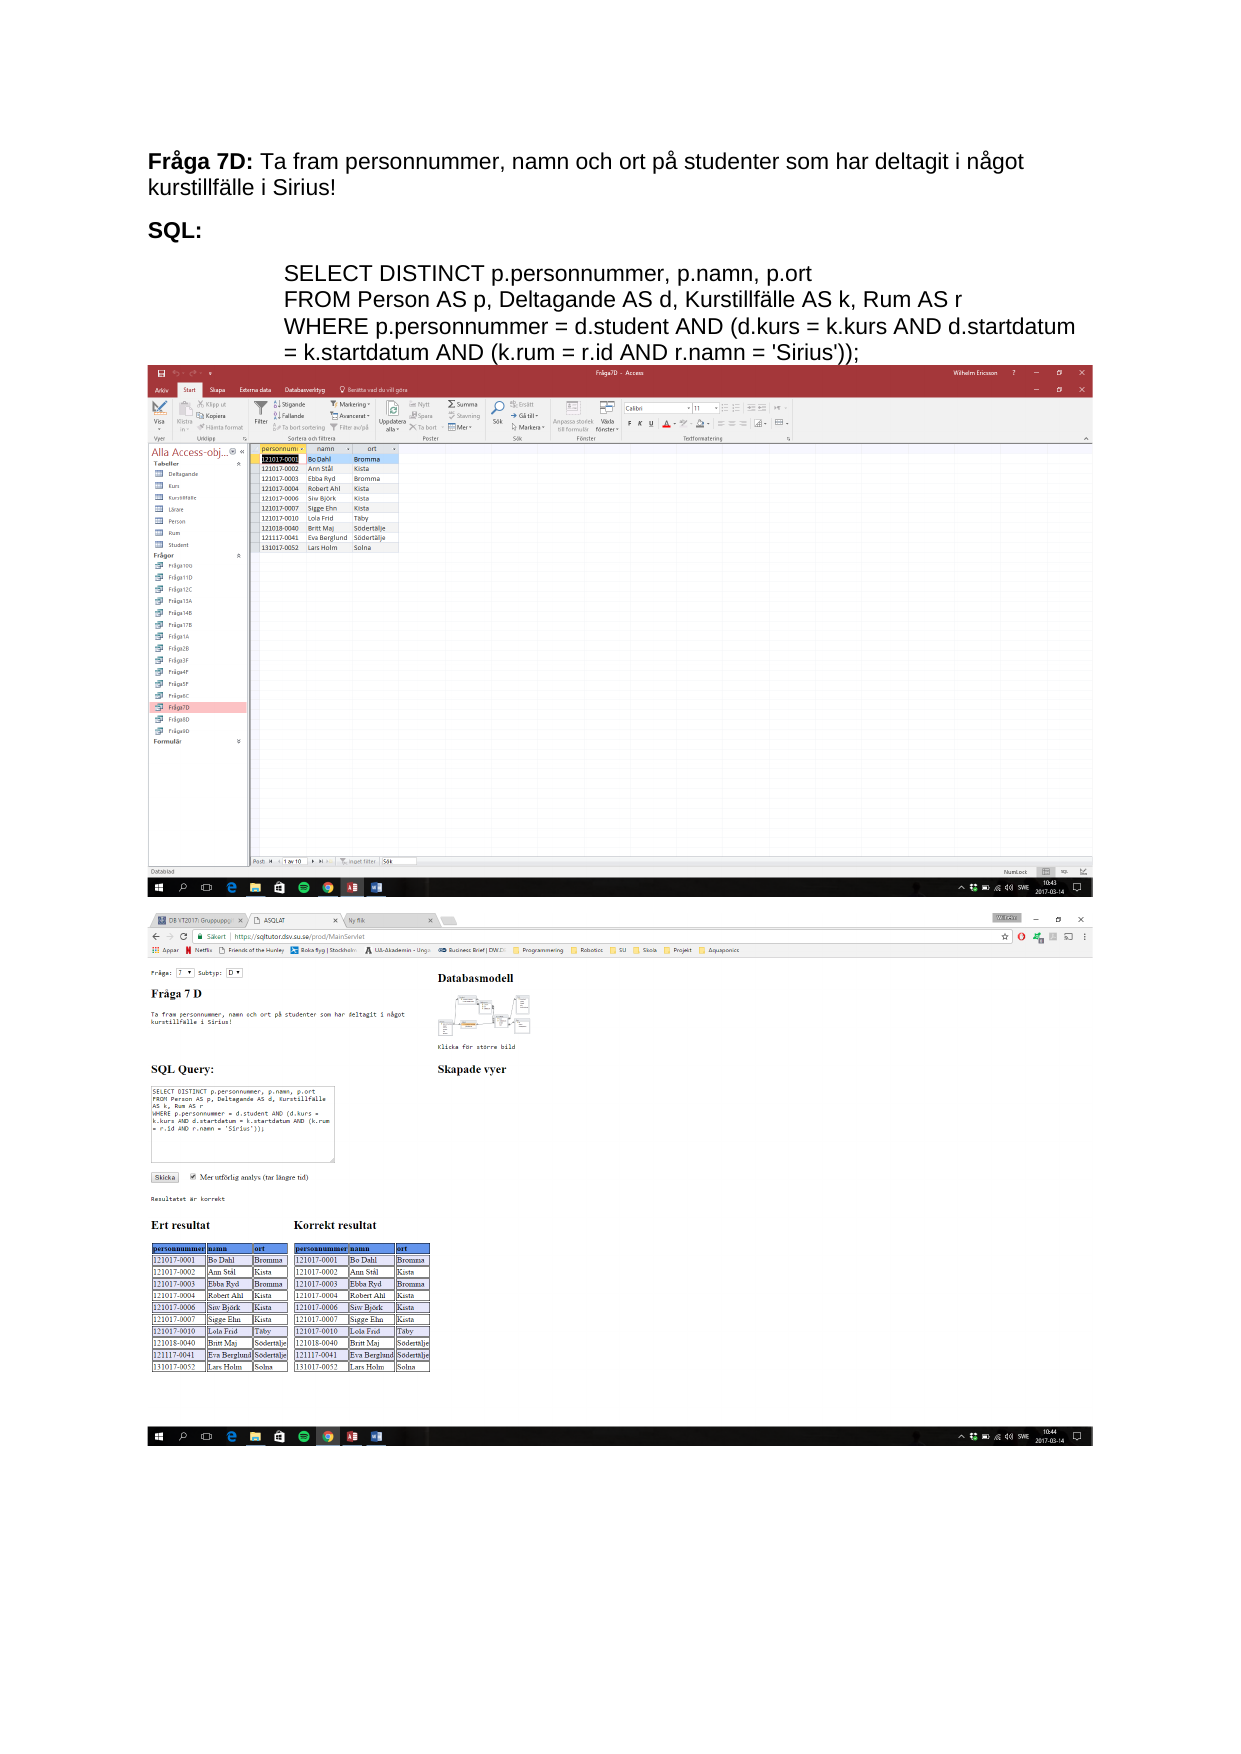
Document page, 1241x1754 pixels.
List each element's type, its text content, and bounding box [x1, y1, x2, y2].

picture [147, 365, 1093, 897]
text Fråga 7D: Ta fram personnummer, namn och ort på studenter som har deltagit i något kurstillfälle i Sirius! [148, 148, 1093, 200]
picture [147, 913, 1093, 1446]
text FROM Person AS p, Deltagande AS d, Kurstillfälle AS k, Rum AS r [283, 286, 1093, 313]
text SQL: [148, 217, 1093, 243]
text SELECT DISTINCT p.personnummer, p.namn, p.ort [283, 260, 1093, 286]
text WHERE p.personnummer = d.student AND (d.kurs = k.kurs AND d.startdatum = k.startdatum AND (k.rum = r.id AND r.namn = 'Sirius')); [283, 313, 1093, 365]
